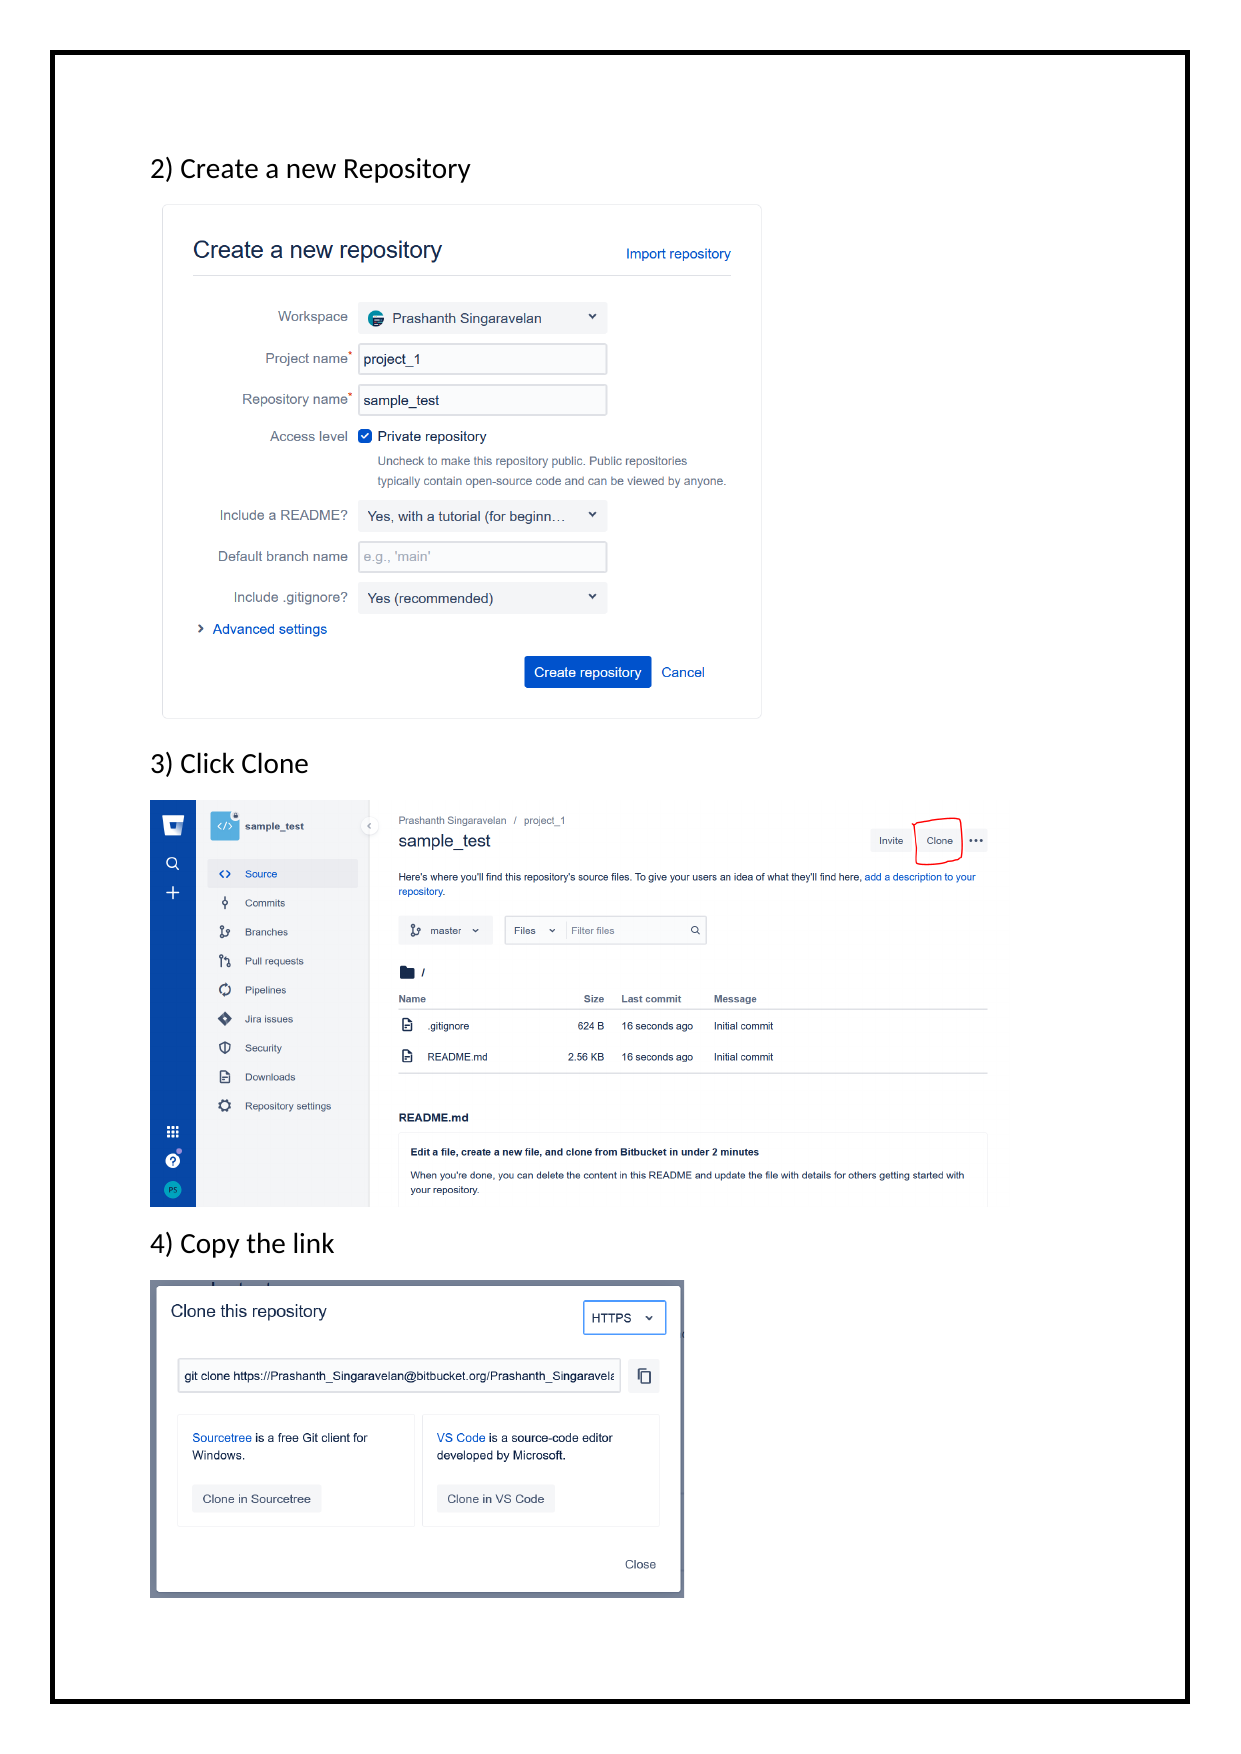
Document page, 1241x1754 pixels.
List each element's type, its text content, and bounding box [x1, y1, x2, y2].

text 3) Click Clone [150, 745, 1090, 780]
text 4) Copy the link [150, 1225, 1090, 1261]
picture [150, 187, 773, 726]
picture [150, 800, 1010, 1207]
picture [150, 1280, 685, 1598]
